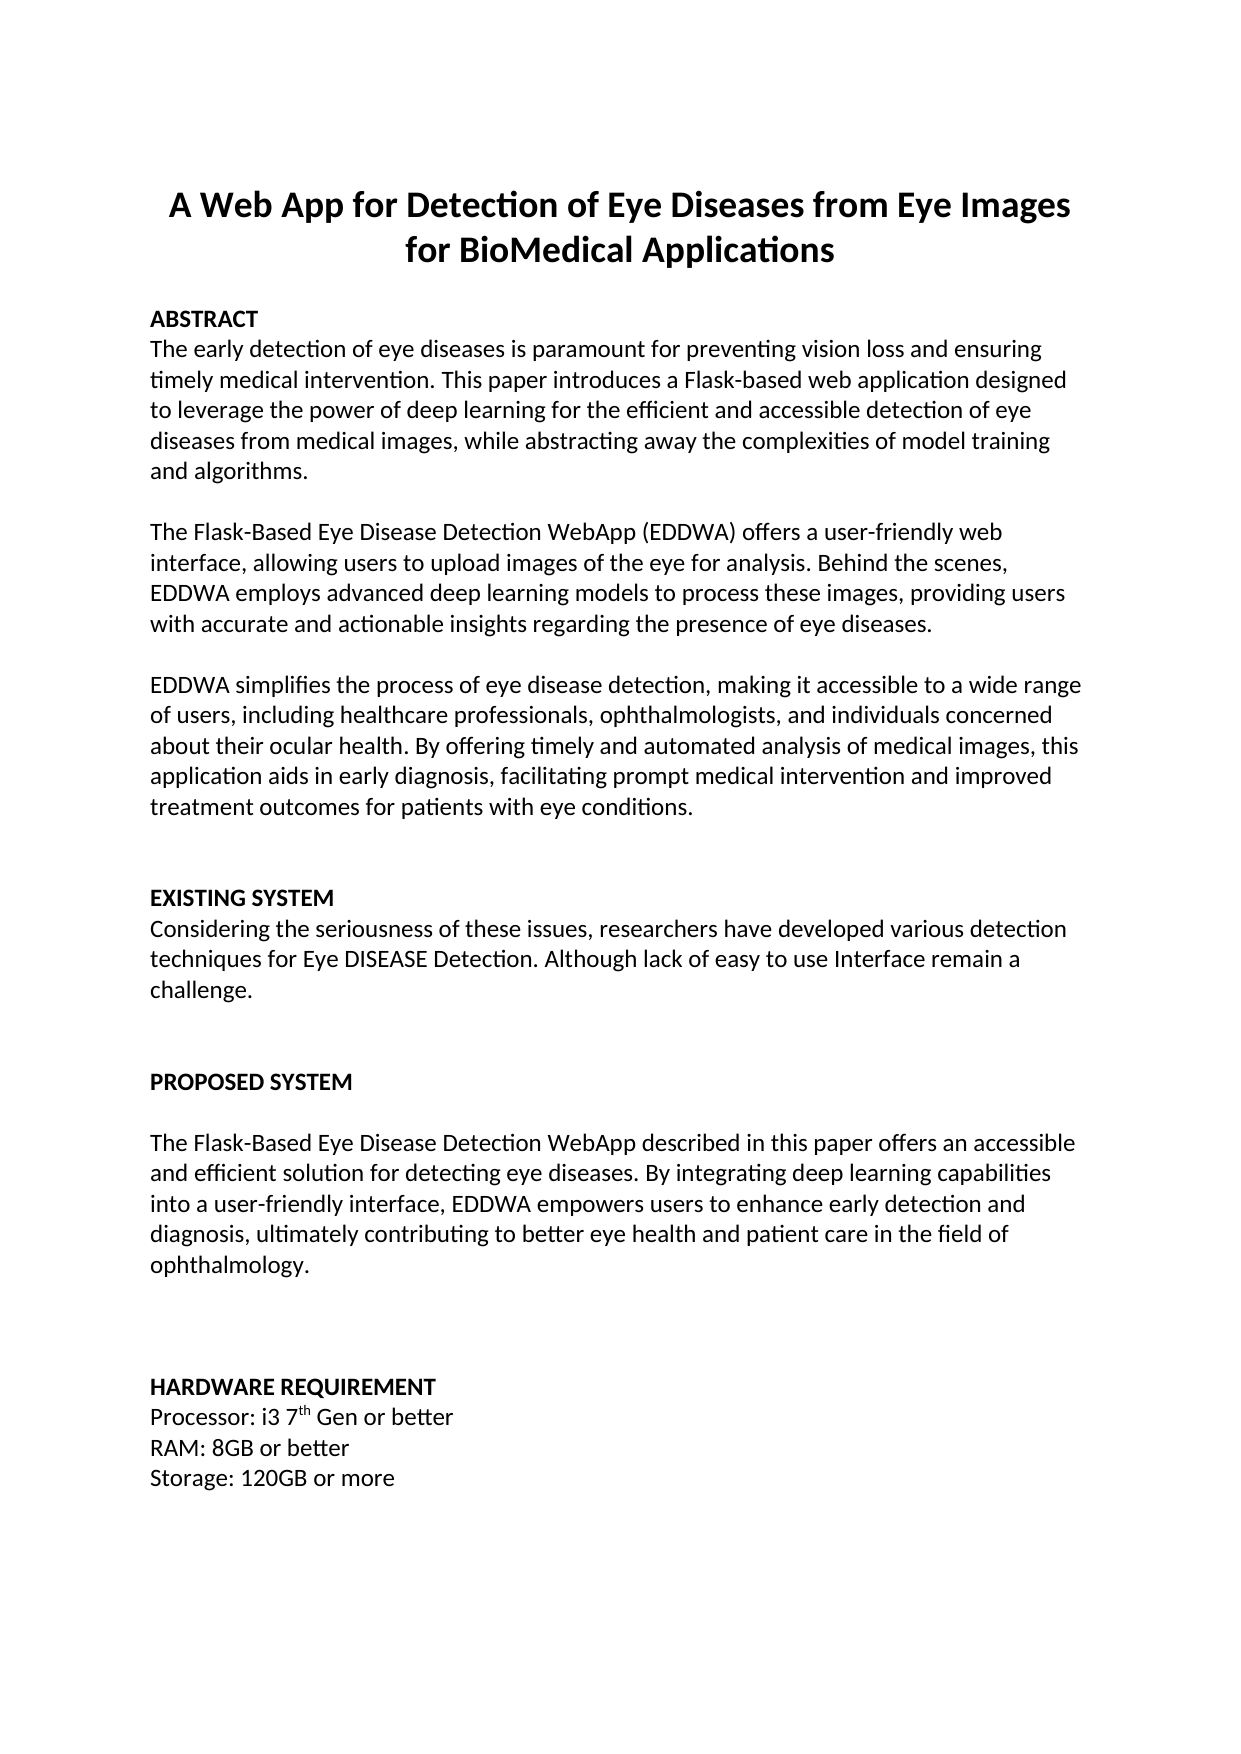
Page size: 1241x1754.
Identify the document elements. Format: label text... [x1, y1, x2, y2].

text Storage: 120GB or more [150, 1462, 1090, 1493]
text The Flask-Based Eye Disease Detection WebApp (EDDWA) offers a user-friendly web interface, allowing users to upload images of the eye for analysis. Behind the scenes, EDDWA employs advanced deep learning models to process these images, providing users with accurate and actionable insights regarding the presence of eye diseases. [150, 516, 1090, 638]
text A Web App for Detection of Eye Diseases from Eye Images for BioMedical Applications [150, 181, 1090, 272]
text Considering the seriousness of these issues, researchers have developed various detection techniques for Eye DISEASE Detection. Although lack of easy to use Interface remain a challenge. [150, 913, 1090, 1005]
text The early detection of eye diseases is paramount for preventing vision loss and ensuring timely medical intervention. This paper introduces a Flask-based web application designed to leverage the power of deep learning for the efficient and accessible detection of eye diseases from medical images, while abstracting away the complexities of model training and algorithms. [150, 333, 1090, 486]
text Processor: i3 7th Gen or better [150, 1401, 1090, 1432]
text PROPOSED SYSTEM [150, 1066, 1090, 1096]
text ABSTRACT [150, 303, 1090, 333]
text EDDWA simplifies the process of eye disease detection, making it accessible to a wide range of users, including healthcare professionals, ophthalmologists, and individuals concerned about their ocular health. By offering timely and automated analysis of medical images, this application aids in early diagnosis, facilitating prompt medical intervention and improved treatment outcomes for patients with eye conditions. [150, 669, 1090, 822]
text The Flask-Based Eye Disease Detection WebApp described in this paper offers an accessible and efficient solution for detecting eye diseases. By integrating deep learning capabilities into a user-friendly interface, EDDWA empowers users to enhance early detection and diagnosis, ultimately contributing to better eye health and patient care in the field of ophthalmology. [150, 1127, 1090, 1310]
text RAM: 8GB or better [150, 1432, 1090, 1462]
text EXISTING SYSTEM [150, 883, 1090, 913]
text HARDWARE REQUIREMENT [150, 1371, 1090, 1401]
